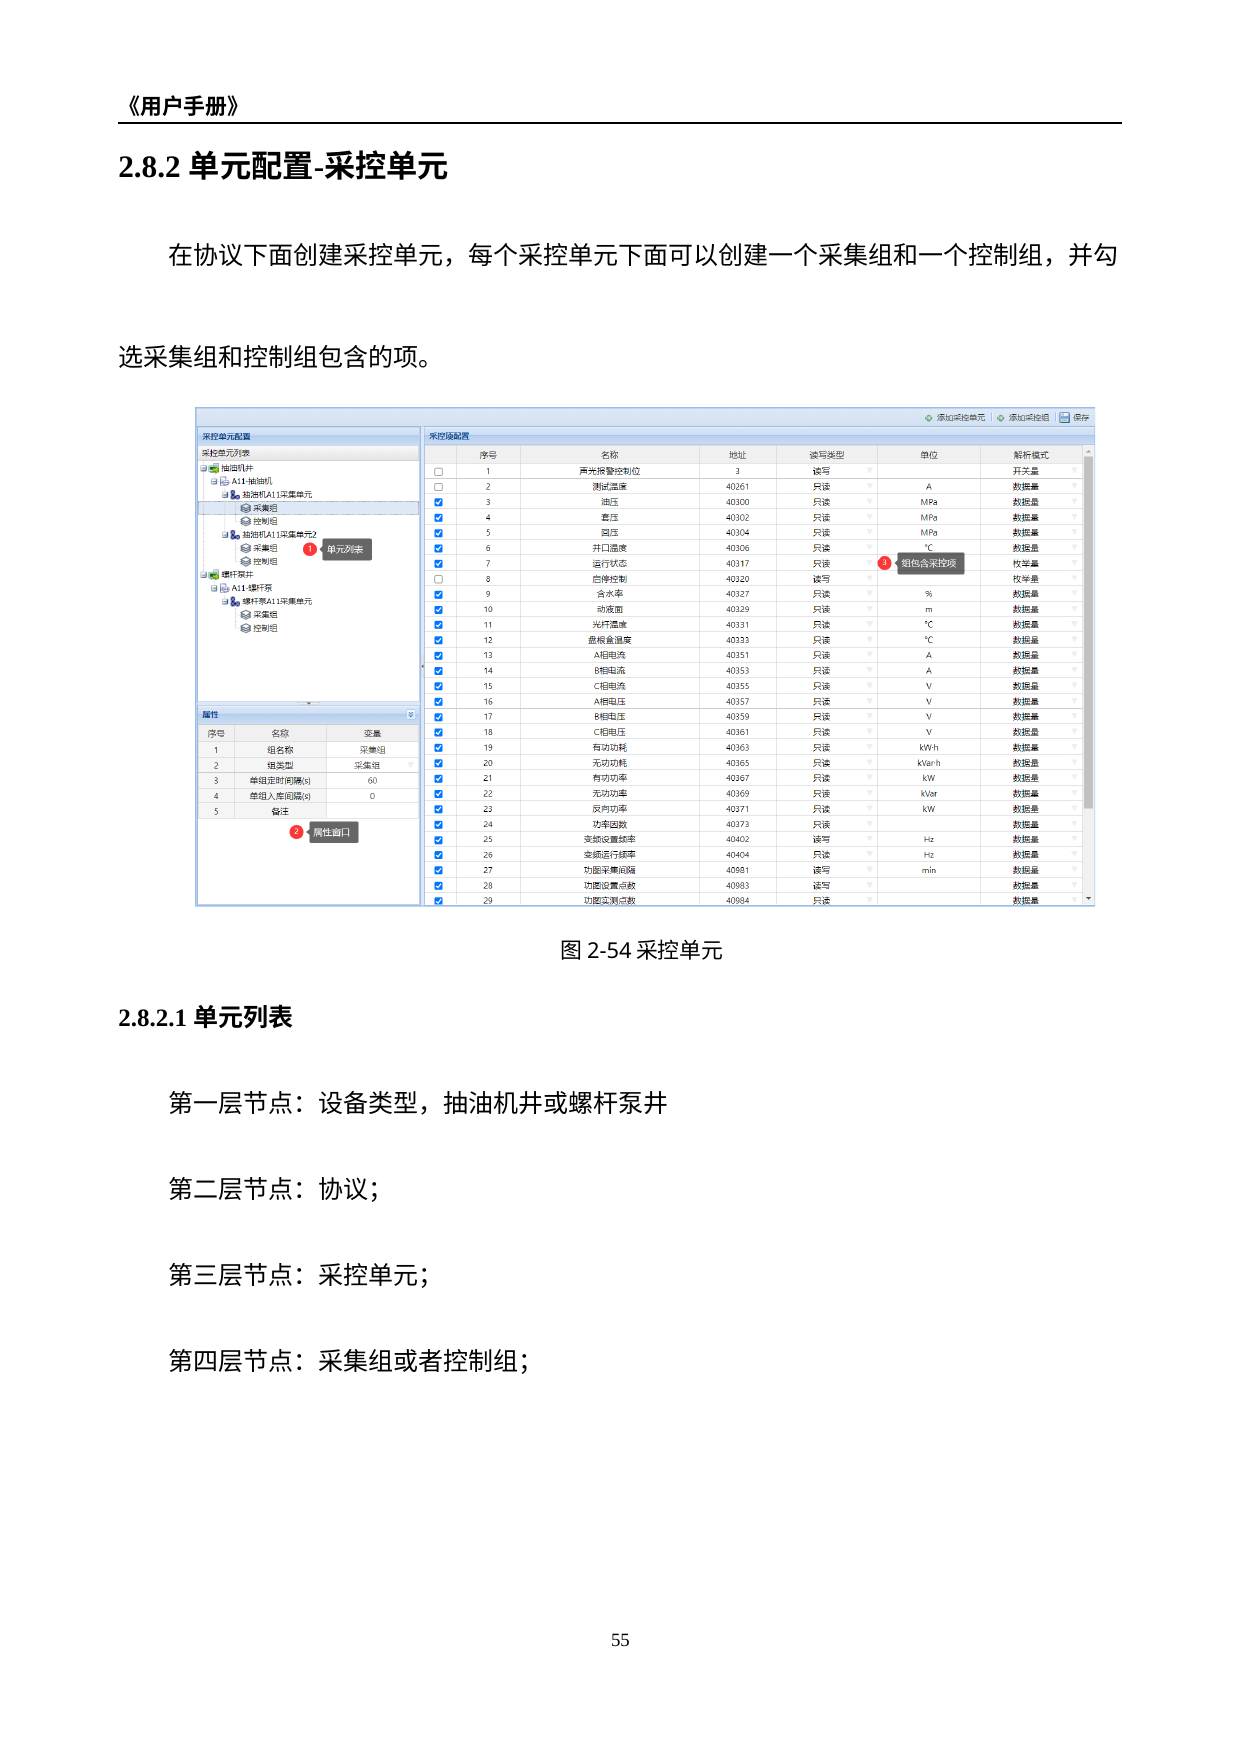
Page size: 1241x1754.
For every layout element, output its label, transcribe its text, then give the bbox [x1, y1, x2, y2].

text 第四层节点：采集组或者控制组； [118, 1326, 1122, 1393]
text 第一层节点：设备类型，抽油机井或螺杆泵井 [118, 1067, 1122, 1135]
subtitle 2.8.2 单元配置-采控单元 [118, 129, 1122, 197]
text 在协议下面创建采控单元，每个采控单元下面可以创建一个采集组和一个控制组，并勾选采集组和控制组包含的项。 [118, 220, 1122, 390]
subtitle 2.8.2.1 单元列表 [118, 981, 1122, 1049]
text 图2-54采控单元 [118, 932, 1122, 966]
text 第三层节点：采控单元； [118, 1239, 1122, 1307]
picture [195, 407, 1096, 907]
text 第二层节点：协议； [118, 1153, 1122, 1221]
